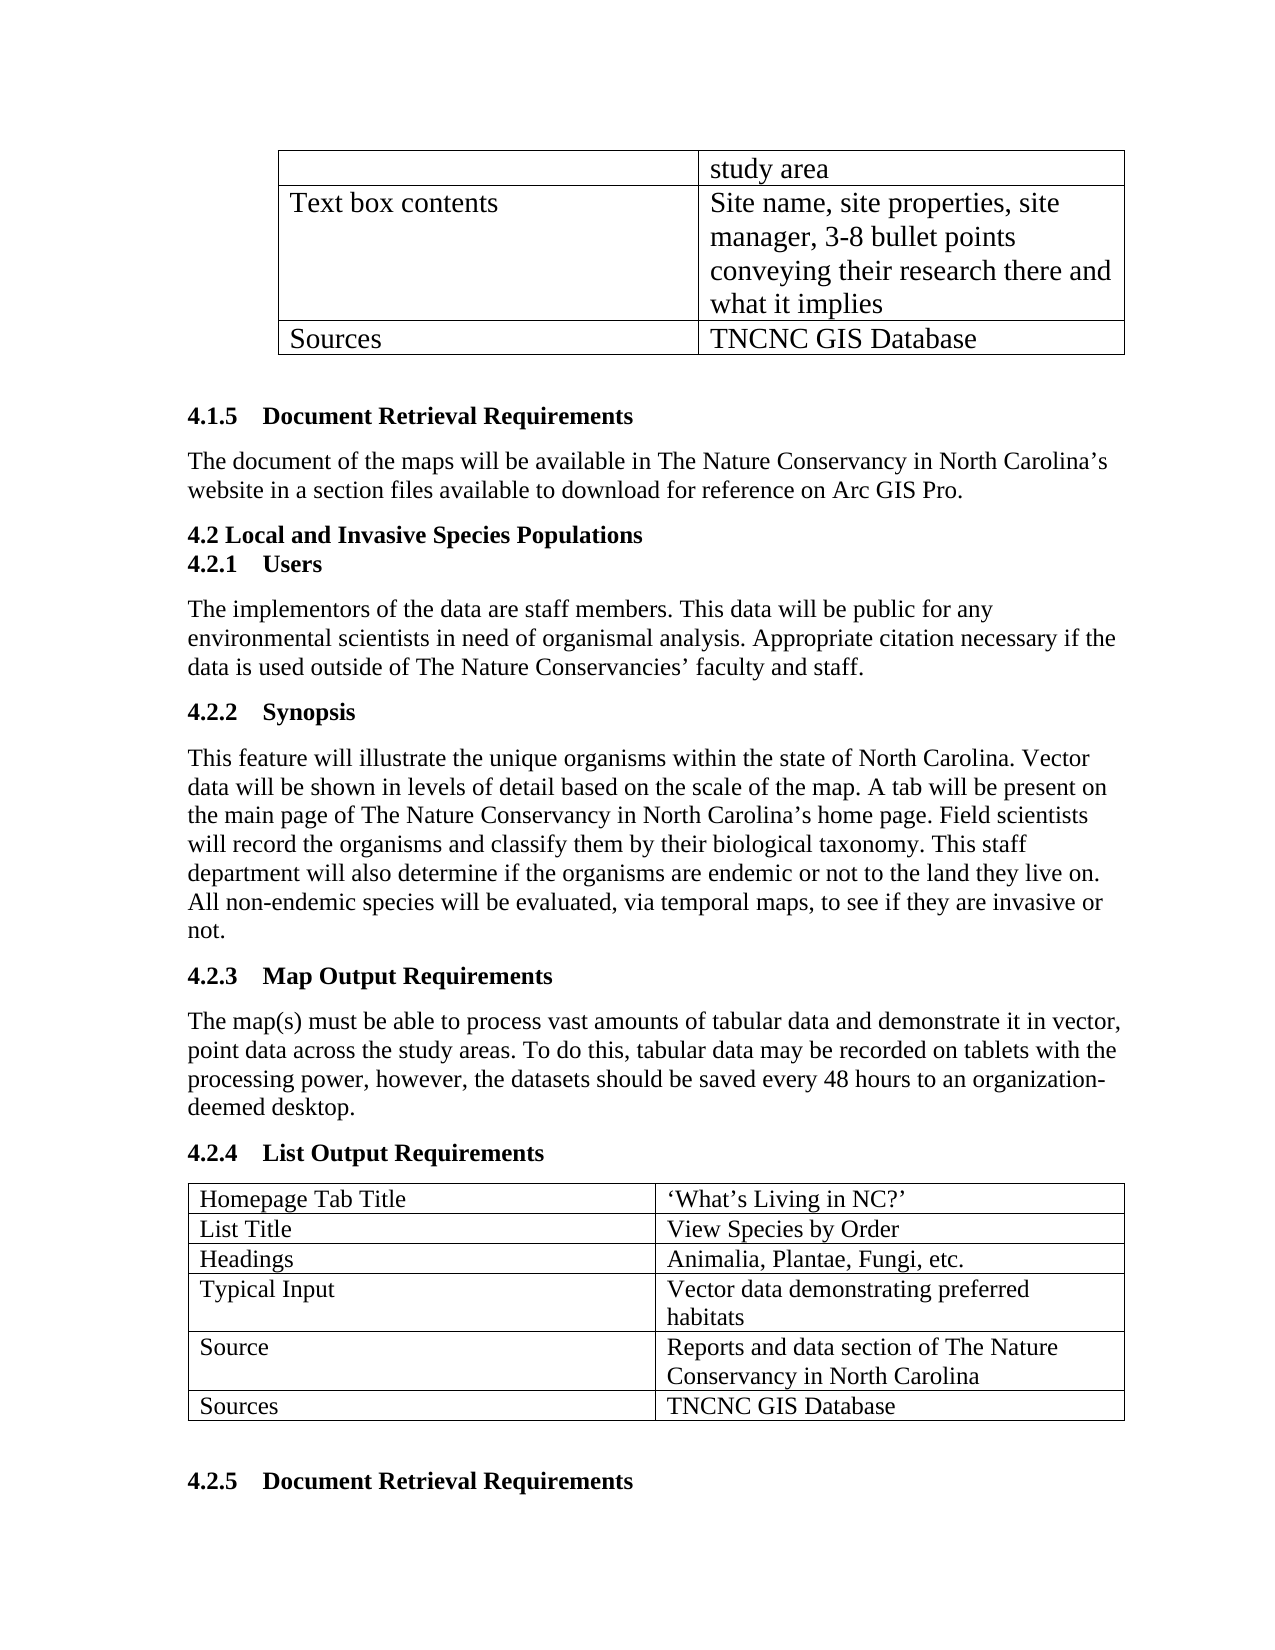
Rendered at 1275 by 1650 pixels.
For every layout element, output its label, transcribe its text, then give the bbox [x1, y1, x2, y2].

text The implementors of the data are staff members. This data will be public for any environmental scientists in need of organismal analysis. Appropriate citation necessary if the data is used outside of The Nature Conservancies’ faculty and staff. [187, 594, 1125, 681]
list Document Retrieval Requirements [187, 401, 1125, 429]
table_cell TNCNC GIS Database [699, 321, 1124, 354]
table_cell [699, 151, 1124, 184]
list Document Retrieval Requirements [187, 1466, 1125, 1495]
list Synopsis [187, 697, 1125, 726]
list Users [187, 549, 1125, 578]
text The map(s) must be able to process vast amounts of tabular data and demonstrate it in vector, point data across the study areas. To do this, tabular data may be recorded on tablets with the processing power, however, the datasets should be saved every 48 hours to an organization-deemed desktop. [187, 1006, 1125, 1121]
table_cell Animalia, Plantae, Fungi, etc. [656, 1244, 1124, 1273]
table_header Homepage Tab Title [189, 1184, 655, 1213]
list Map Output Requirements [187, 961, 1125, 989]
table_cell Headings [189, 1244, 655, 1273]
table_cell Source [189, 1332, 655, 1390]
table_cell Typical Input [189, 1274, 655, 1331]
table_cell Text box contents [279, 186, 698, 320]
table_cell Sources [279, 321, 698, 354]
table_cell TNCNC GIS Database [656, 1391, 1124, 1419]
table_cell Sources [189, 1391, 655, 1419]
table_header ‘What’s Living in NC?’ [656, 1184, 1124, 1213]
table_cell Vector data demonstrating preferred habitats [656, 1274, 1124, 1331]
list List Output Requirements [187, 1138, 1125, 1167]
table_cell View Species by Order [656, 1214, 1124, 1243]
table_cell List Title [189, 1214, 655, 1243]
table_cell Site name, site properties, site manager, 3-8 bullet points conveying their research there and what it implies [699, 186, 1124, 320]
text This feature will illustrate the unique organisms within the state of North Carolina. Vector data will be shown in levels of detail based on the scale of the map. A tab will be present on the main page of The Nature Conservancy in North Carolina’s home page. Field scientists will record the organisms and classify them by their biological taxonomy. This staff department will also determine if the organisms are endemic or not to the land they live on. All non-endemic species will be evaluated, via temporal maps, to see if they are invasive or not. [187, 743, 1125, 944]
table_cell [279, 151, 698, 184]
table_cell Reports and data section of The Nature Conservancy in North Carolina [656, 1332, 1124, 1390]
list Local and Invasive Species Populations [187, 520, 1125, 549]
text The document of the maps will be available in The Nature Conservancy in North Carolina’s website in a section files available to download for reference on Arc GIS Pro. [187, 446, 1125, 504]
